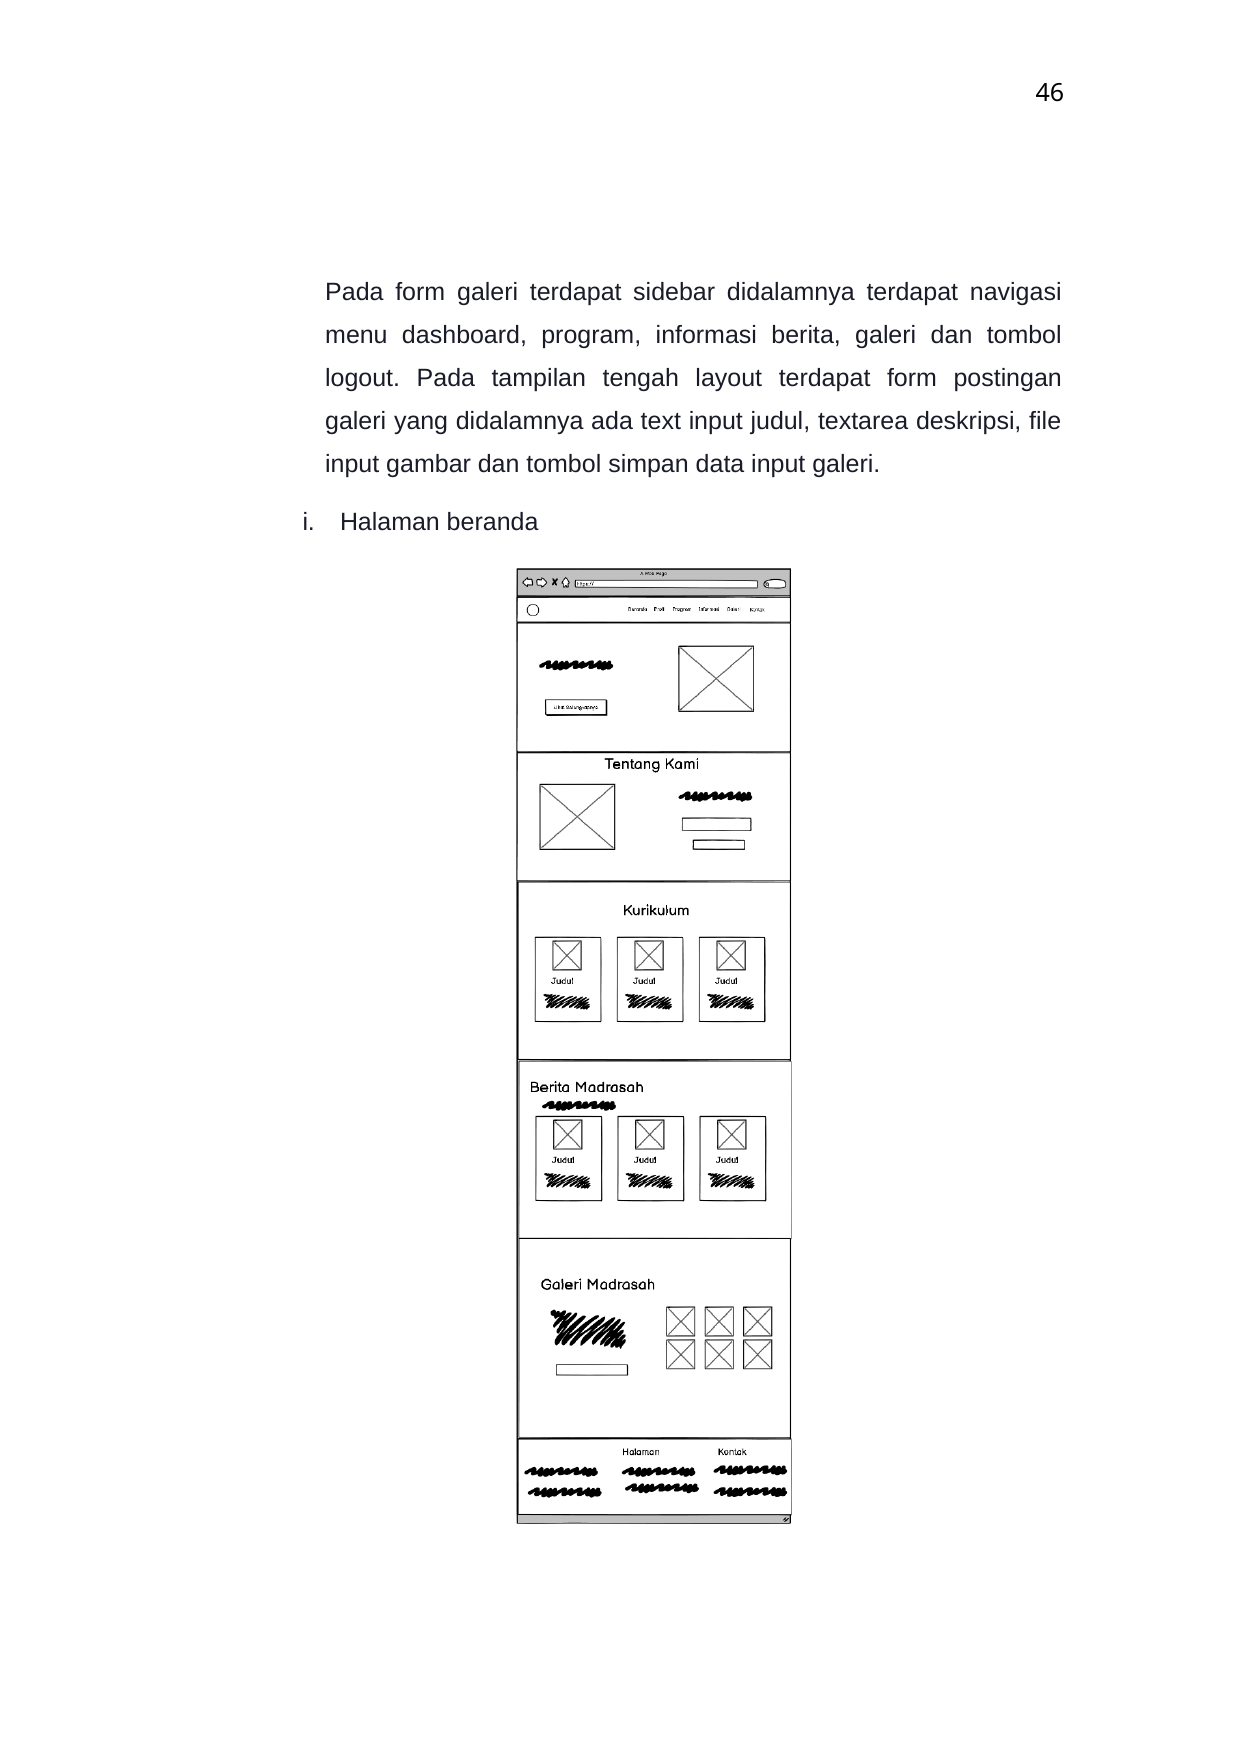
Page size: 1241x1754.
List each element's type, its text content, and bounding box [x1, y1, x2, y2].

list Halaman beranda [302, 507, 1050, 535]
picture [516, 568, 792, 1524]
text Pada form galeri terdapat sidebar didalamnya terdapat navigasi menu dashboard, program, informasi berita, galeri dan tombol logout. Pada tampilan tengah layout terdapat form postingan galeri yang didalamnya ada text input judul, textarea deskripsi, file input gambar dan tombol simpan data input galeri. [325, 277, 1063, 478]
